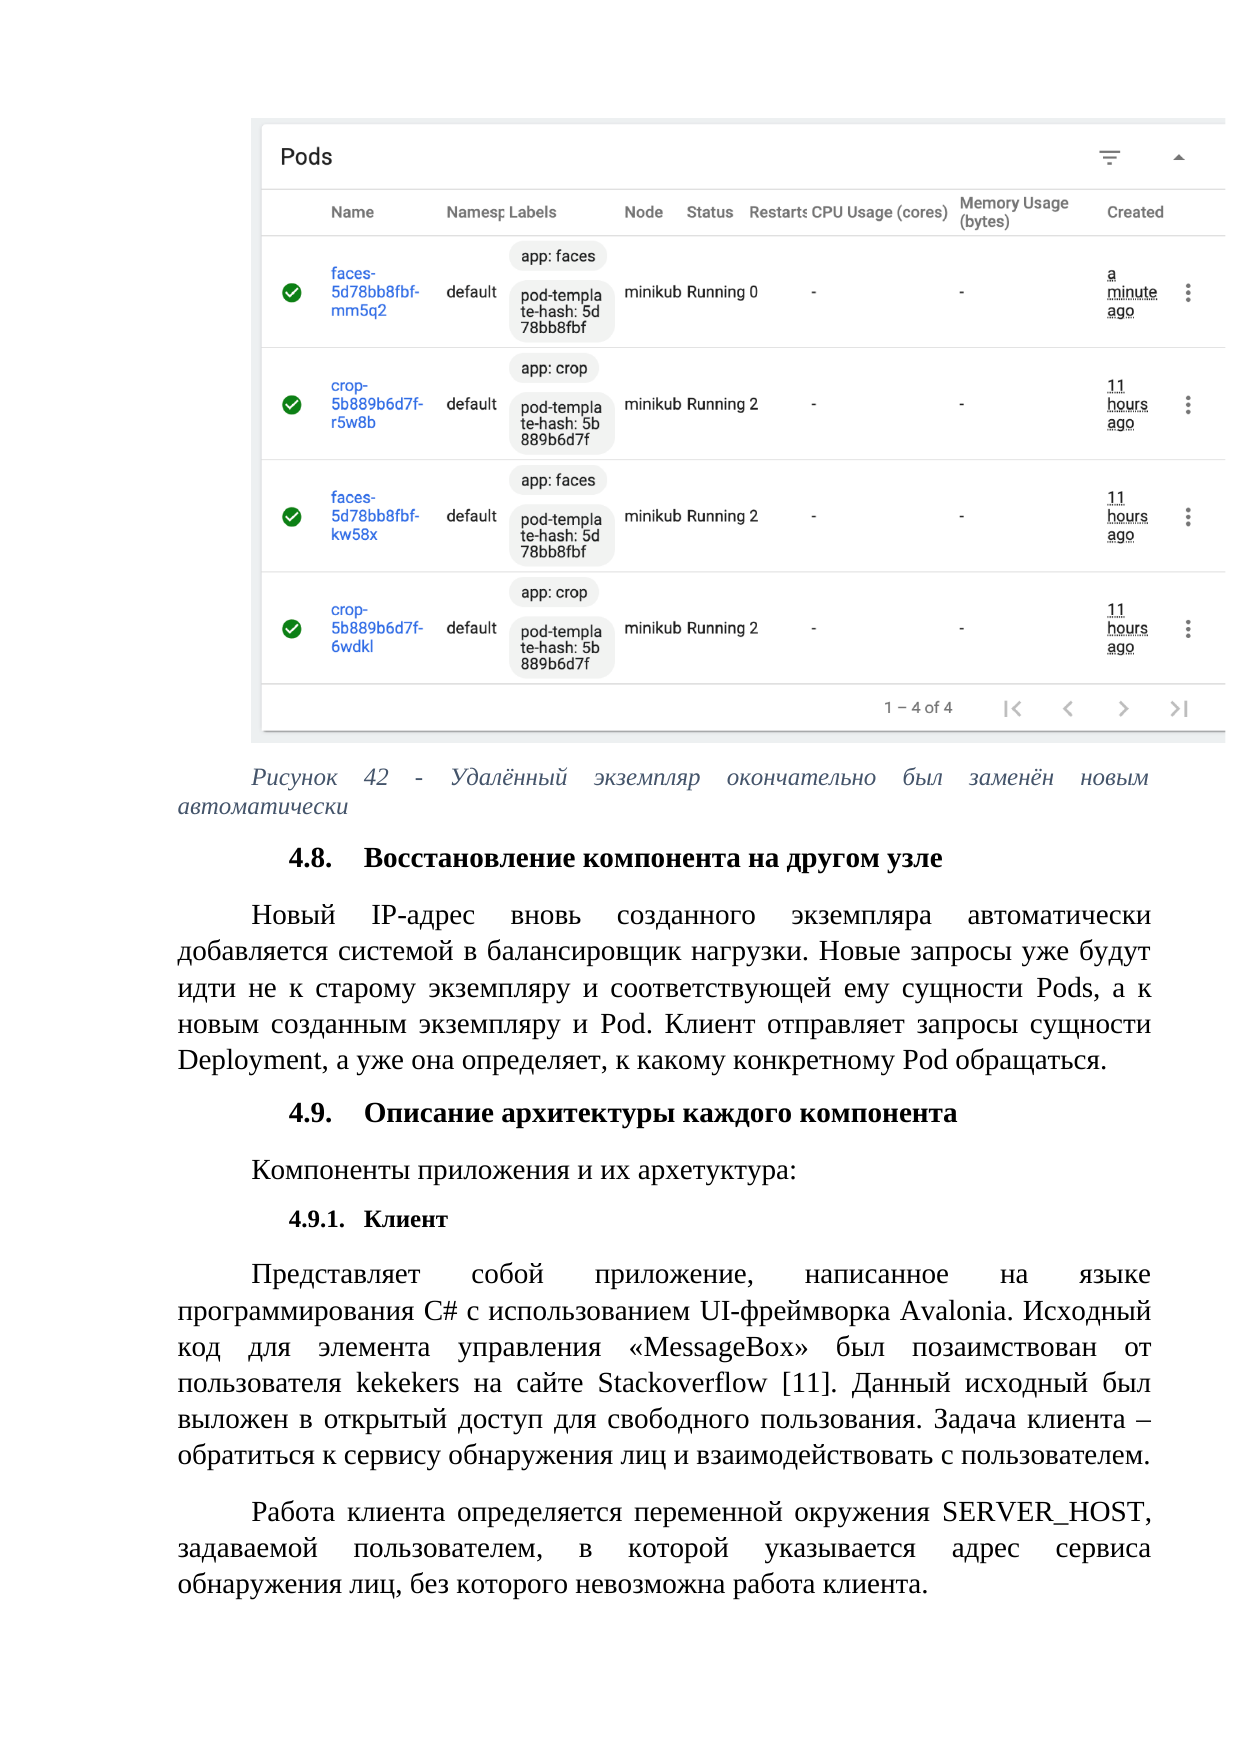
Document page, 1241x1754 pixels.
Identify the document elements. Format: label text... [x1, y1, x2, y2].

subtitle Клиент [288, 1204, 1152, 1233]
text Представляет собой приложение, написанное на языке программирования C# с использованием UI-фреймворка Avalonia. Исходный код для элемента управления «MessageBox» был позаимствован от пользователя kekekers на сайте Stackoverflow [11]. Данный исходный был выложен в открытый доступ для свободного пользования. Задача клиента – обратиться к сервису обнаружения лиц и взаимодействовать с пользователем. [177, 1256, 1152, 1471]
text Работа клиента определяется переменной окружения SERVER_HOST, задаваемой пользователем, в которой указывается адрес сервиса обнаружения лиц, без которого невозможна работа клиента. [177, 1494, 1152, 1600]
subtitle Описание архитектуры каждого компонента [288, 1095, 1152, 1128]
text Новый IP-адрес вновь созданного экземпляра автоматически добавляется системой в балансировщик нагрузки. Новые запросы уже будут идти не к старому экземпляру и соответствующей ему сущности Pods, а к новым созданным экземпляру и Pod. Клиент отправляет запросы сущности Deployment, а уже она определяет, к какому конкретному Pod обращаться. [177, 897, 1152, 1076]
picture [251, 118, 1226, 743]
text Компоненты приложения и их архетуктура: [177, 1152, 1152, 1185]
subtitle Восстановление компонента на другом узле [288, 840, 1152, 874]
